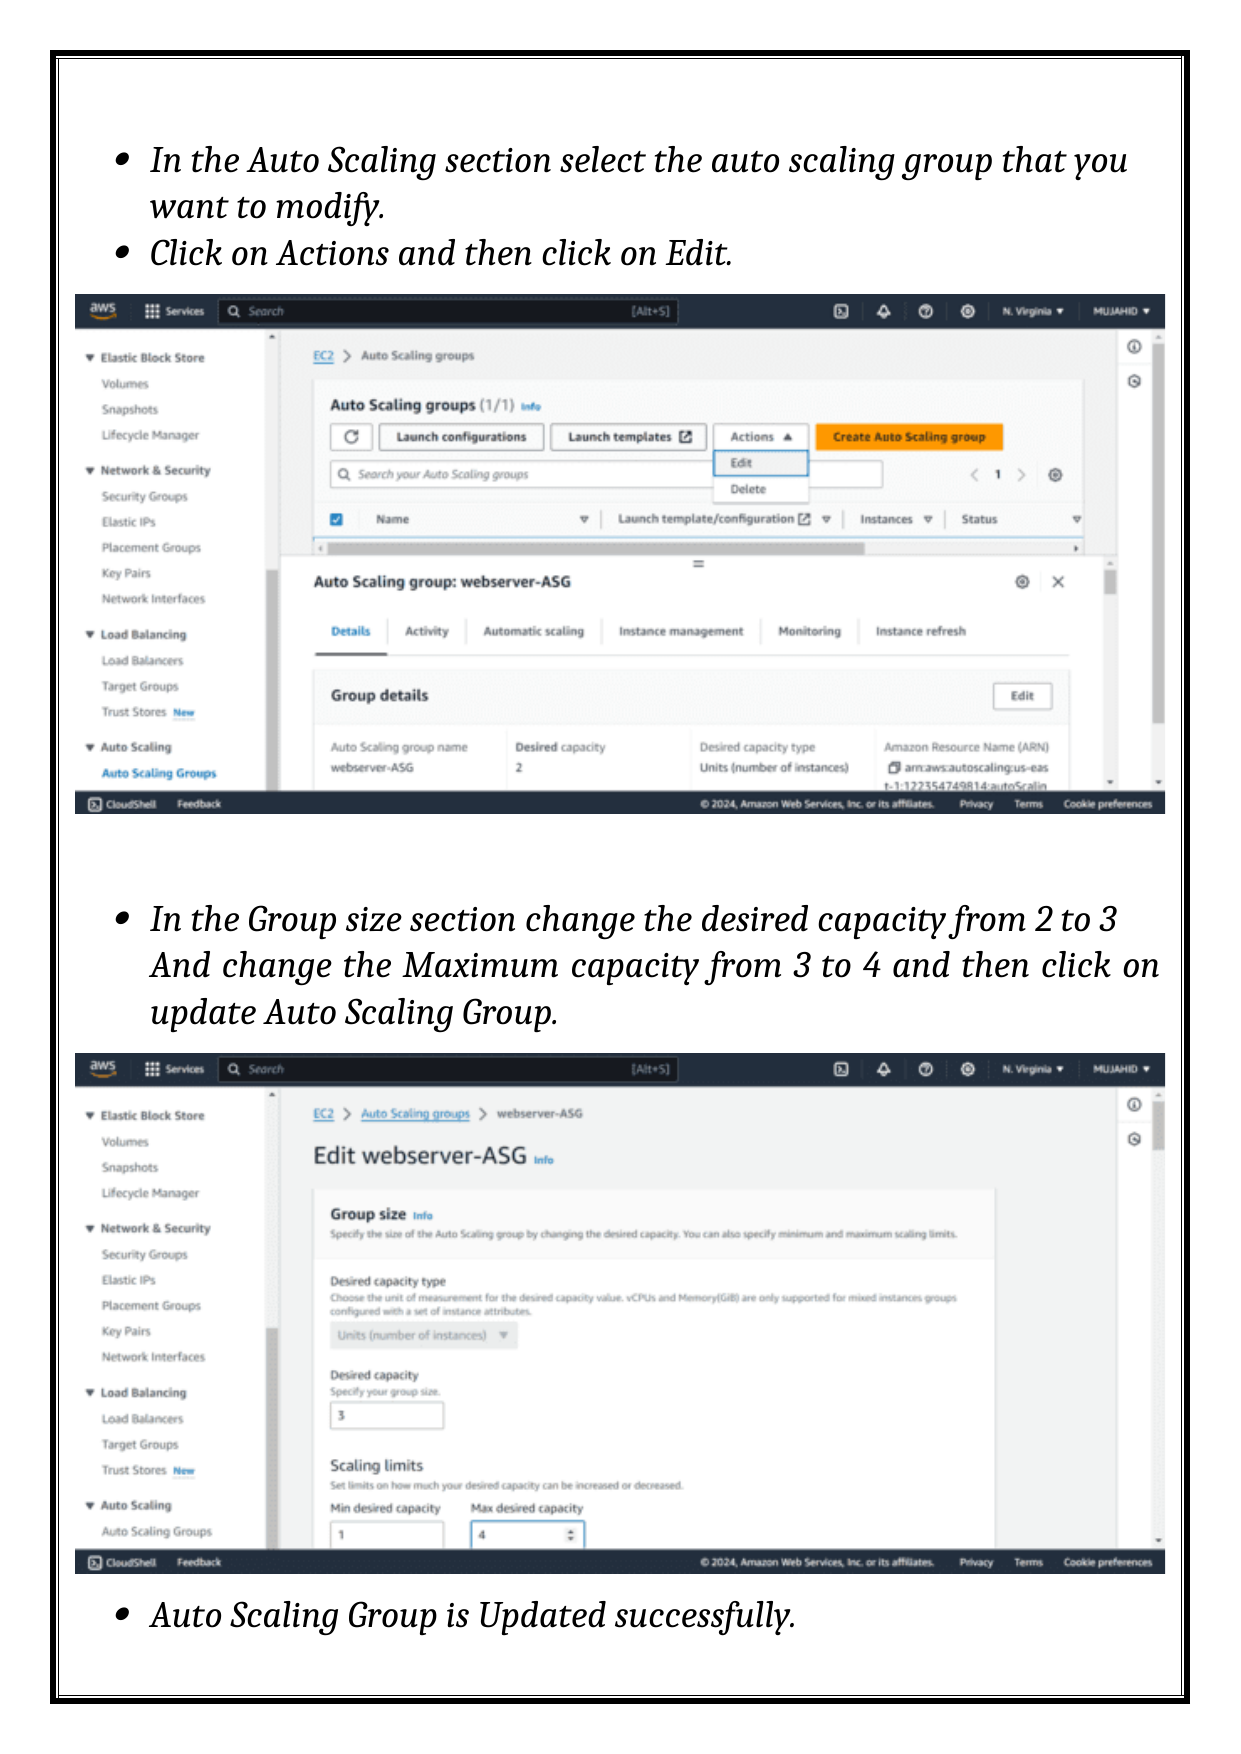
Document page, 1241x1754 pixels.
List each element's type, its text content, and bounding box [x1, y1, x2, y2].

list Auto Scaling Group is Updated successfully. [112, 1594, 1165, 1637]
list And change the Maximum capacity from 3 to 4 and then click on update Auto Scaling Group. [150, 944, 1165, 1034]
list In the Group size section change the desired capacity from 2 to 3 [112, 897, 1165, 941]
list Click on Actions and then click on Edit. [112, 231, 1165, 274]
list In the Auto Scaling section select the auto scaling group that you want to modify. [112, 138, 1165, 228]
picture [75, 294, 1166, 814]
picture [75, 1053, 1166, 1574]
